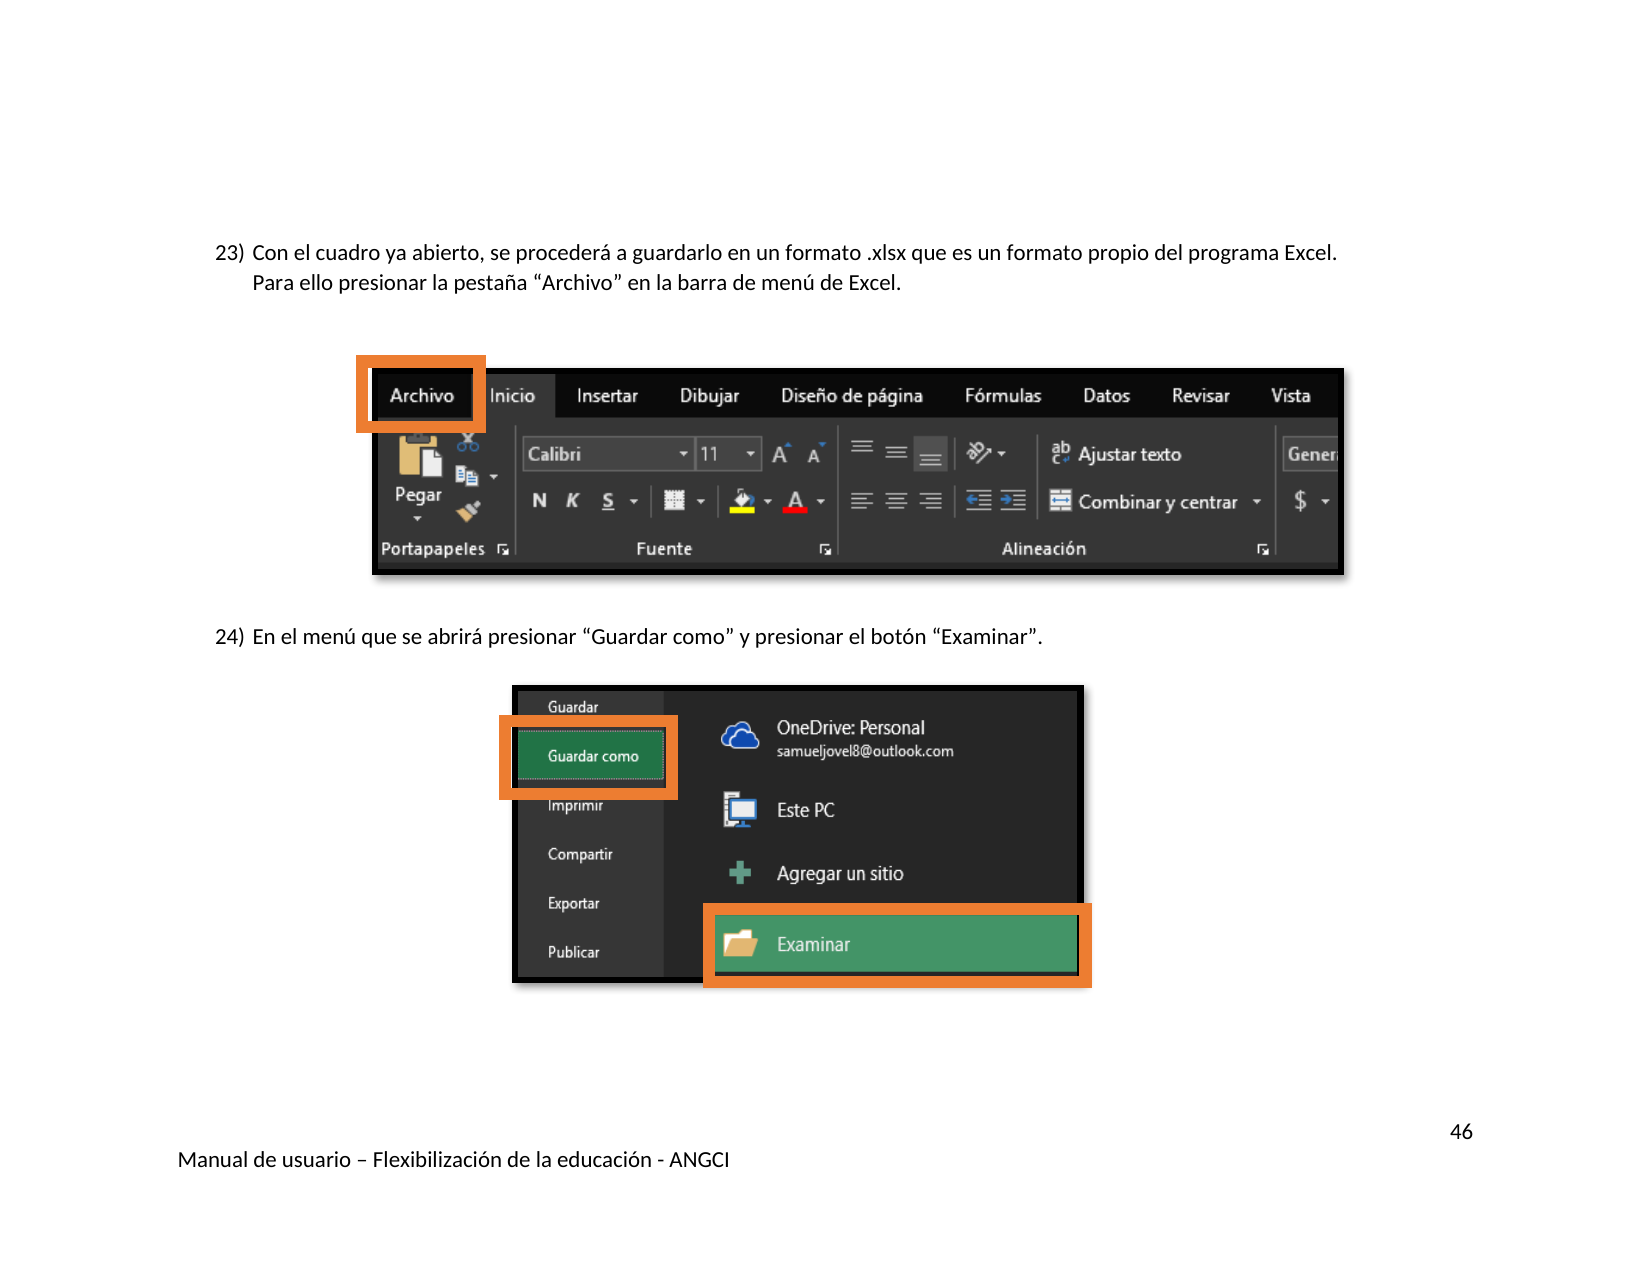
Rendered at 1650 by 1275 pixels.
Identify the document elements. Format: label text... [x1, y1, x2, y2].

list Con el cuadro ya abierto, se procederá a guardarlo en un formato .xlsx que es un formato propio del programa Excel. Para ello presionar la pestaña “Archivo” en la barra de menú de Excel. [215, 238, 1473, 296]
picture [715, 915, 1077, 976]
picture [518, 727, 666, 788]
picture [378, 374, 473, 421]
picture [518, 691, 1077, 977]
list En el menú que se abrirá presionar “Guardar como” y presionar el botón “Examinar”. [215, 622, 1473, 650]
picture [378, 374, 1338, 569]
